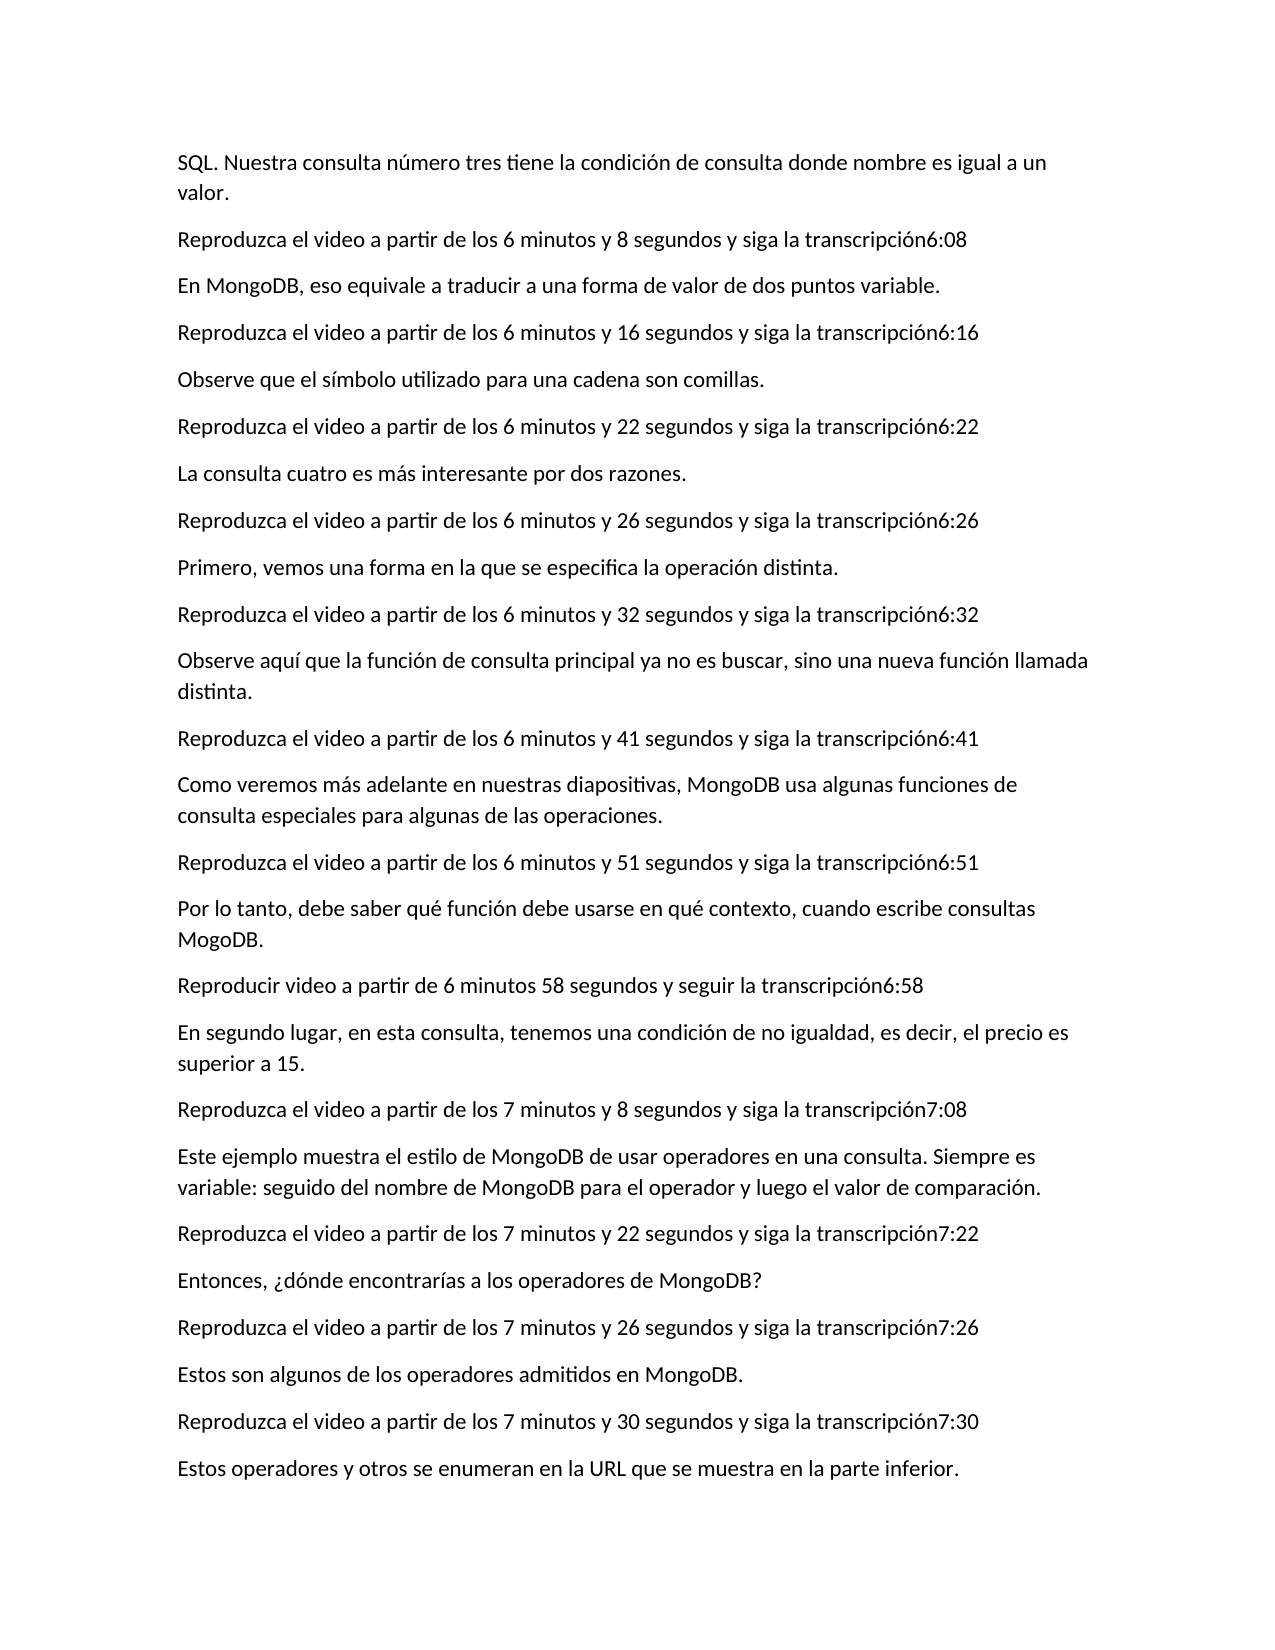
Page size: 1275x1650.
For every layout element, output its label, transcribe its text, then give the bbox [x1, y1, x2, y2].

text Reproduzca el video a partir de los 7 minutos y 8 segundos y siga la transcripción7:08 [177, 1096, 1098, 1123]
text Reproduzca el video a partir de los 7 minutos y 26 segundos y siga la transcripción7:26 [177, 1313, 1098, 1341]
text Reproduzca el video a partir de los 6 minutos y 32 segundos y siga la transcripción6:32 [177, 600, 1098, 628]
text Reproduzca el video a partir de los 7 minutos y 22 segundos y siga la transcripción7:22 [177, 1219, 1098, 1247]
text Este ejemplo muestra el estilo de MongoDB de usar operadores en una consulta. Siempre es variable: seguido del nombre de MongoDB para el operador y luego el valor de comparación. [177, 1142, 1098, 1201]
text Estos son algunos de los operadores admitidos en MongoDB. [177, 1360, 1098, 1388]
text Estos operadores y otros se enumeran en la URL que se muestra en la parte inferior. [177, 1454, 1098, 1482]
text Reproducir video a partir de 6 minutos 58 segundos y seguir la transcripción6:58 [177, 972, 1098, 999]
text En MongoDB, eso equivale a traducir a una forma de valor de dos puntos variable. [177, 272, 1098, 299]
text La consulta cuatro es más interesante por dos razones. [177, 459, 1098, 487]
text Reproduzca el video a partir de los 6 minutos y 16 segundos y siga la transcripción6:16 [177, 318, 1098, 346]
text Reproduzca el video a partir de los 7 minutos y 30 segundos y siga la transcripción7:30 [177, 1407, 1098, 1435]
text Entonces, ¿dónde encontrarías a los operadores de MongoDB? [177, 1266, 1098, 1294]
text Reproduzca el video a partir de los 6 minutos y 22 segundos y siga la transcripción6:22 [177, 412, 1098, 440]
text Reproduzca el video a partir de los 6 minutos y 41 segundos y siga la transcripción6:41 [177, 724, 1098, 752]
text Reproduzca el video a partir de los 6 minutos y 8 segundos y siga la transcripción6:08 [177, 225, 1098, 253]
text Observe que el símbolo utilizado para una cadena son comillas. [177, 365, 1098, 393]
text Como veremos más adelante en nuestras diapositivas, MongoDB usa algunas funciones de consulta especiales para algunas de las operaciones. [177, 771, 1098, 829]
text Por lo tanto, debe saber qué función debe usarse en qué contexto, cuando escribe consultas MogoDB. [177, 894, 1098, 953]
text Observe aquí que la función de consulta principal ya no es buscar, sino una nueva función llamada distinta. [177, 647, 1098, 705]
text Reproduzca el video a partir de los 6 minutos y 26 segundos y siga la transcripción6:26 [177, 506, 1098, 534]
text En segundo lugar, en esta consulta, tenemos una condición de no igualdad, es decir, el precio es superior a 15. [177, 1018, 1098, 1077]
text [177, 148, 1098, 206]
text Reproduzca el video a partir de los 6 minutos y 51 segundos y siga la transcripción6:51 [177, 848, 1098, 876]
text Primero, vemos una forma en la que se especifica la operación distinta. [177, 553, 1098, 581]
